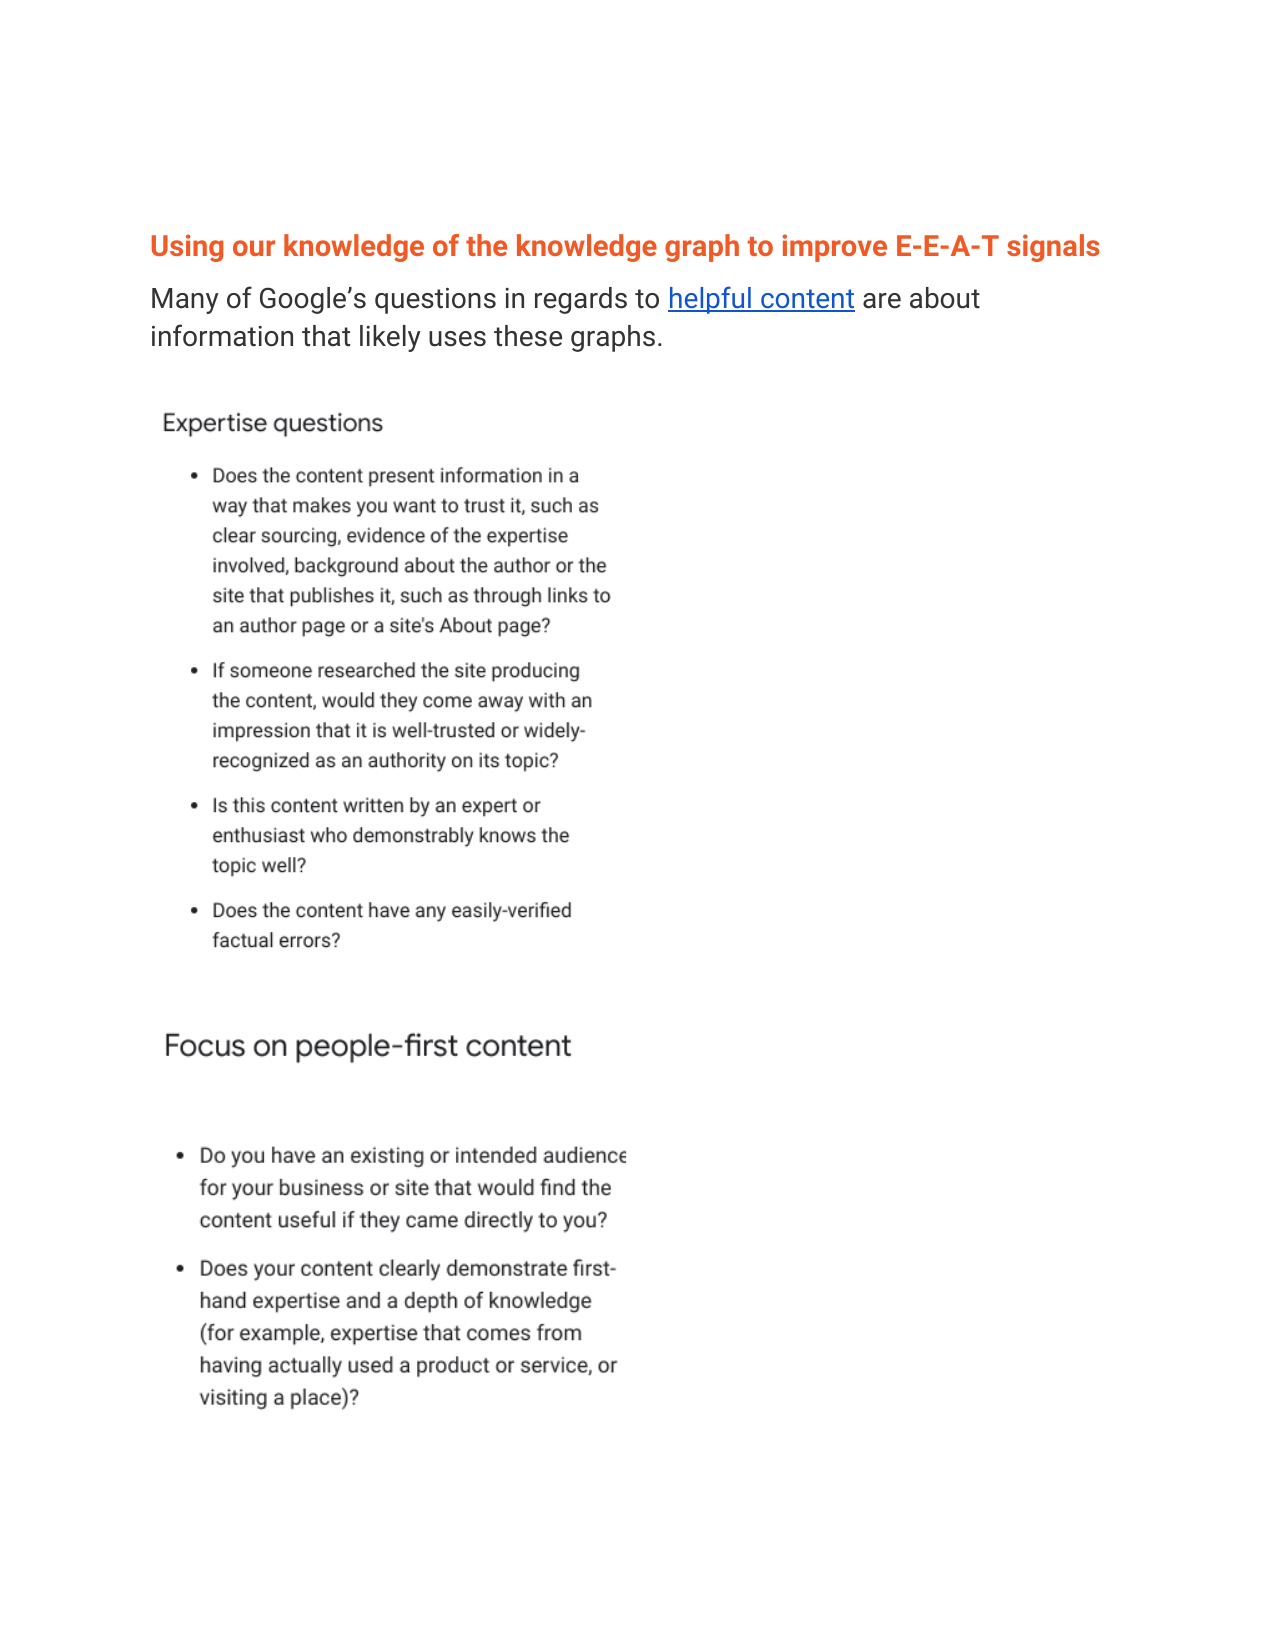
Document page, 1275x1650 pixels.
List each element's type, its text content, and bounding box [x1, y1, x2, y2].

picture [150, 1128, 627, 1421]
subtitle Using our knowledge of the knowledge graph to improve E-E-A-T signals [150, 229, 1125, 264]
picture [150, 395, 628, 966]
text Many of Google’s questions in regards to helpful content are about information that likely uses these graphs. [150, 282, 1125, 353]
picture [150, 1007, 641, 1087]
